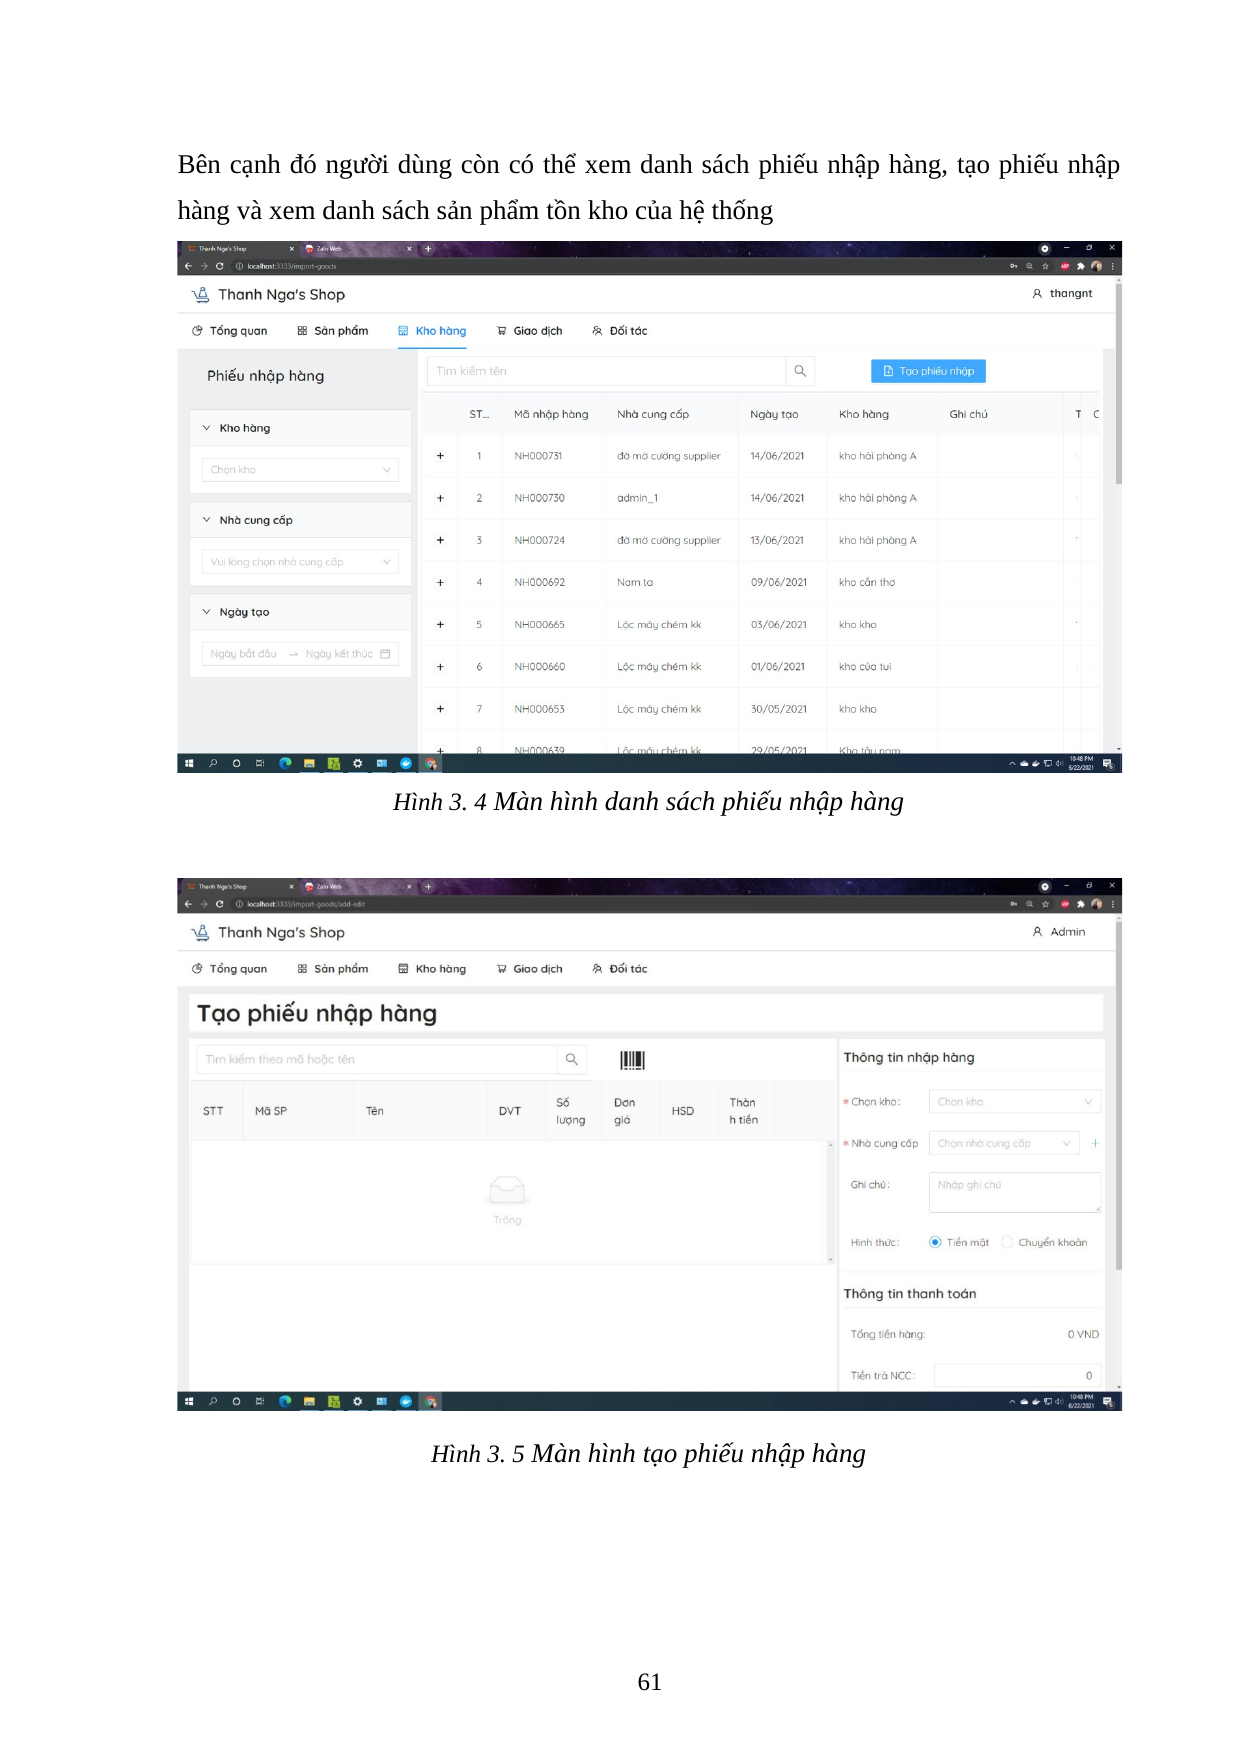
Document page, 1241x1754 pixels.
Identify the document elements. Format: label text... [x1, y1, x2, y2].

text Bên cạnh đó người dùng còn có thể xem danh sách phiếu nhập hàng, tạo phiếu nhập hàng và xem danh sách sản phẩm tồn kho của hệ thống [177, 148, 1122, 226]
picture [177, 878, 1123, 1411]
text Hình 3. 4 Màn hình danh sách phiếu nhập hàng [177, 785, 1122, 816]
picture [177, 241, 1123, 773]
text Hình 3. 5 Màn hình tạo phiếu nhập hàng [177, 1437, 1122, 1468]
